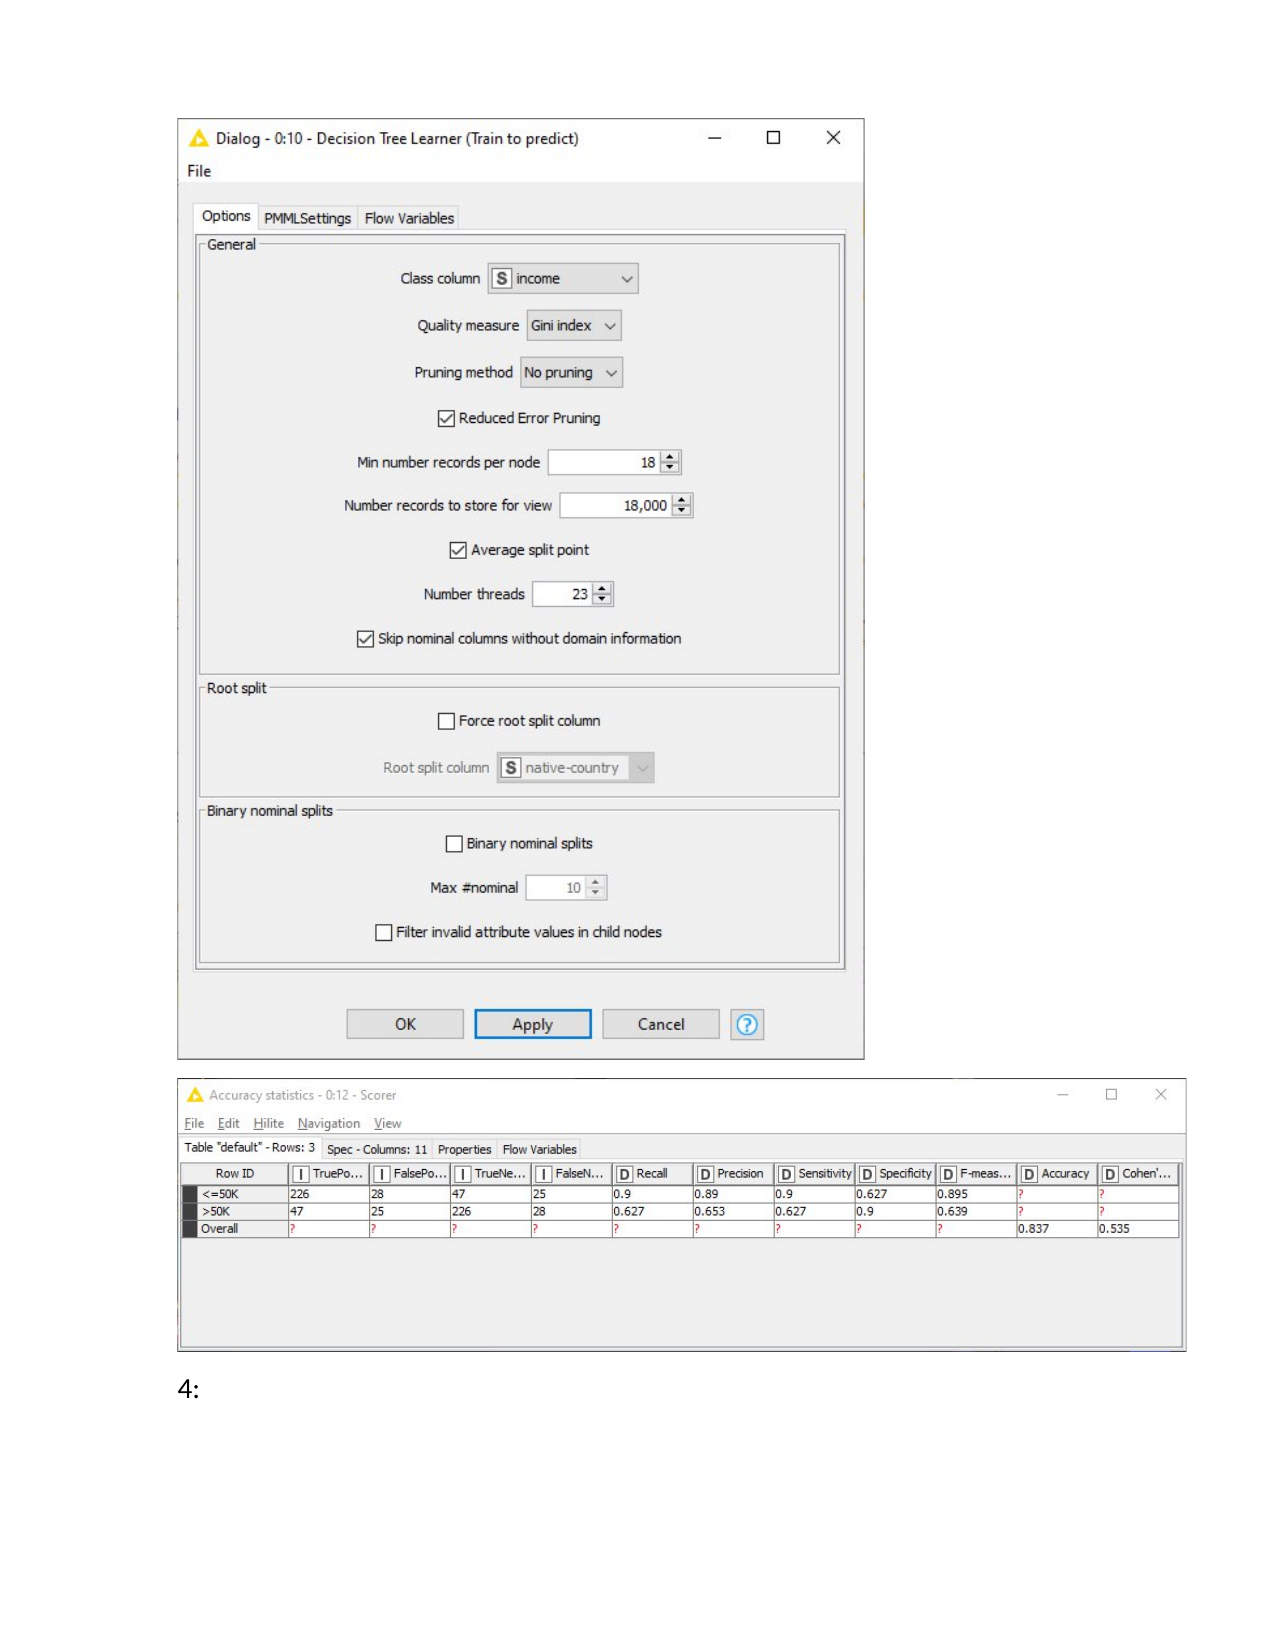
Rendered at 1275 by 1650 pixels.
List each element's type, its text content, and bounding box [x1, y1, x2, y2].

text 4: [177, 1371, 1186, 1406]
picture [177, 1078, 1187, 1352]
picture [177, 118, 865, 1060]
